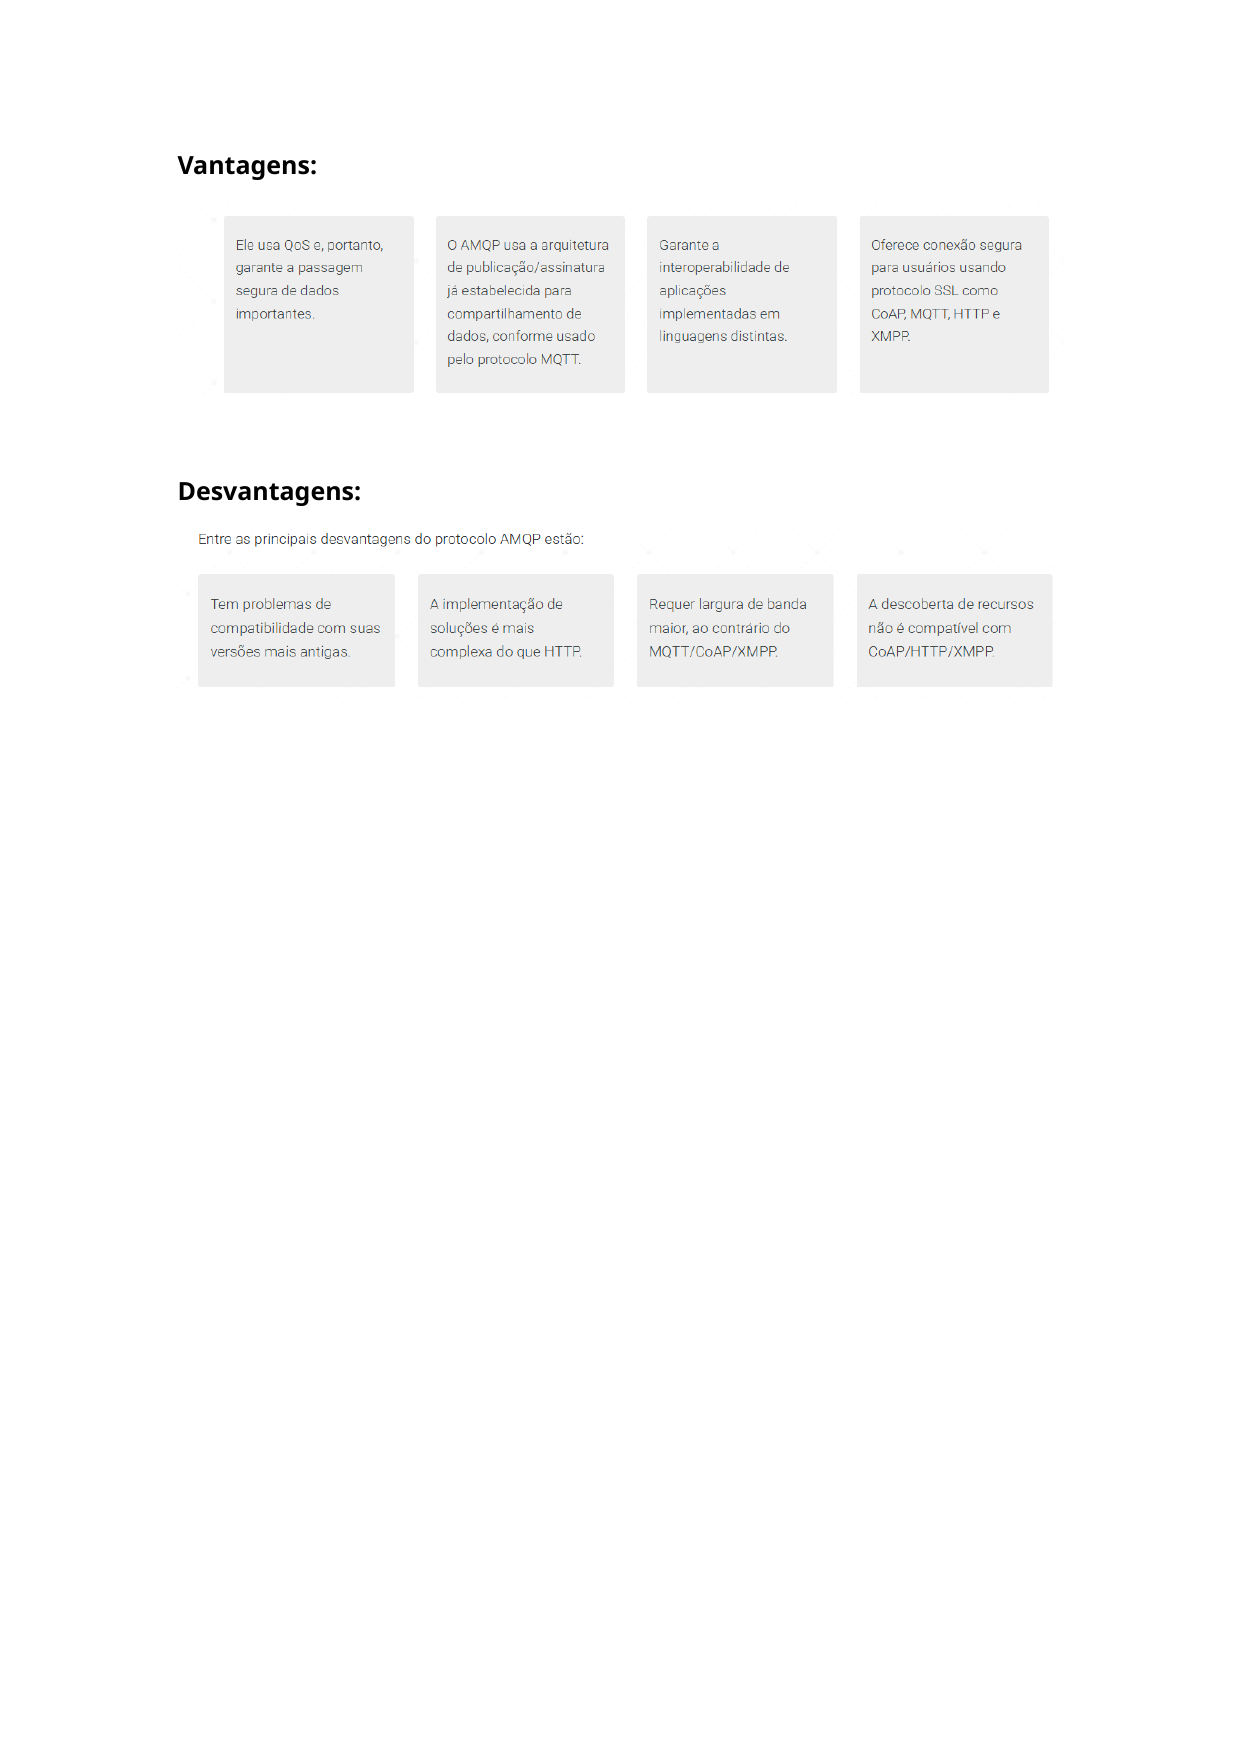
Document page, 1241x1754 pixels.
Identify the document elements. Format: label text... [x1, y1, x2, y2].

picture [177, 529, 1063, 699]
picture [177, 203, 1063, 396]
text Vantagens: [177, 148, 1063, 182]
text Desvantagens: [177, 473, 1063, 507]
